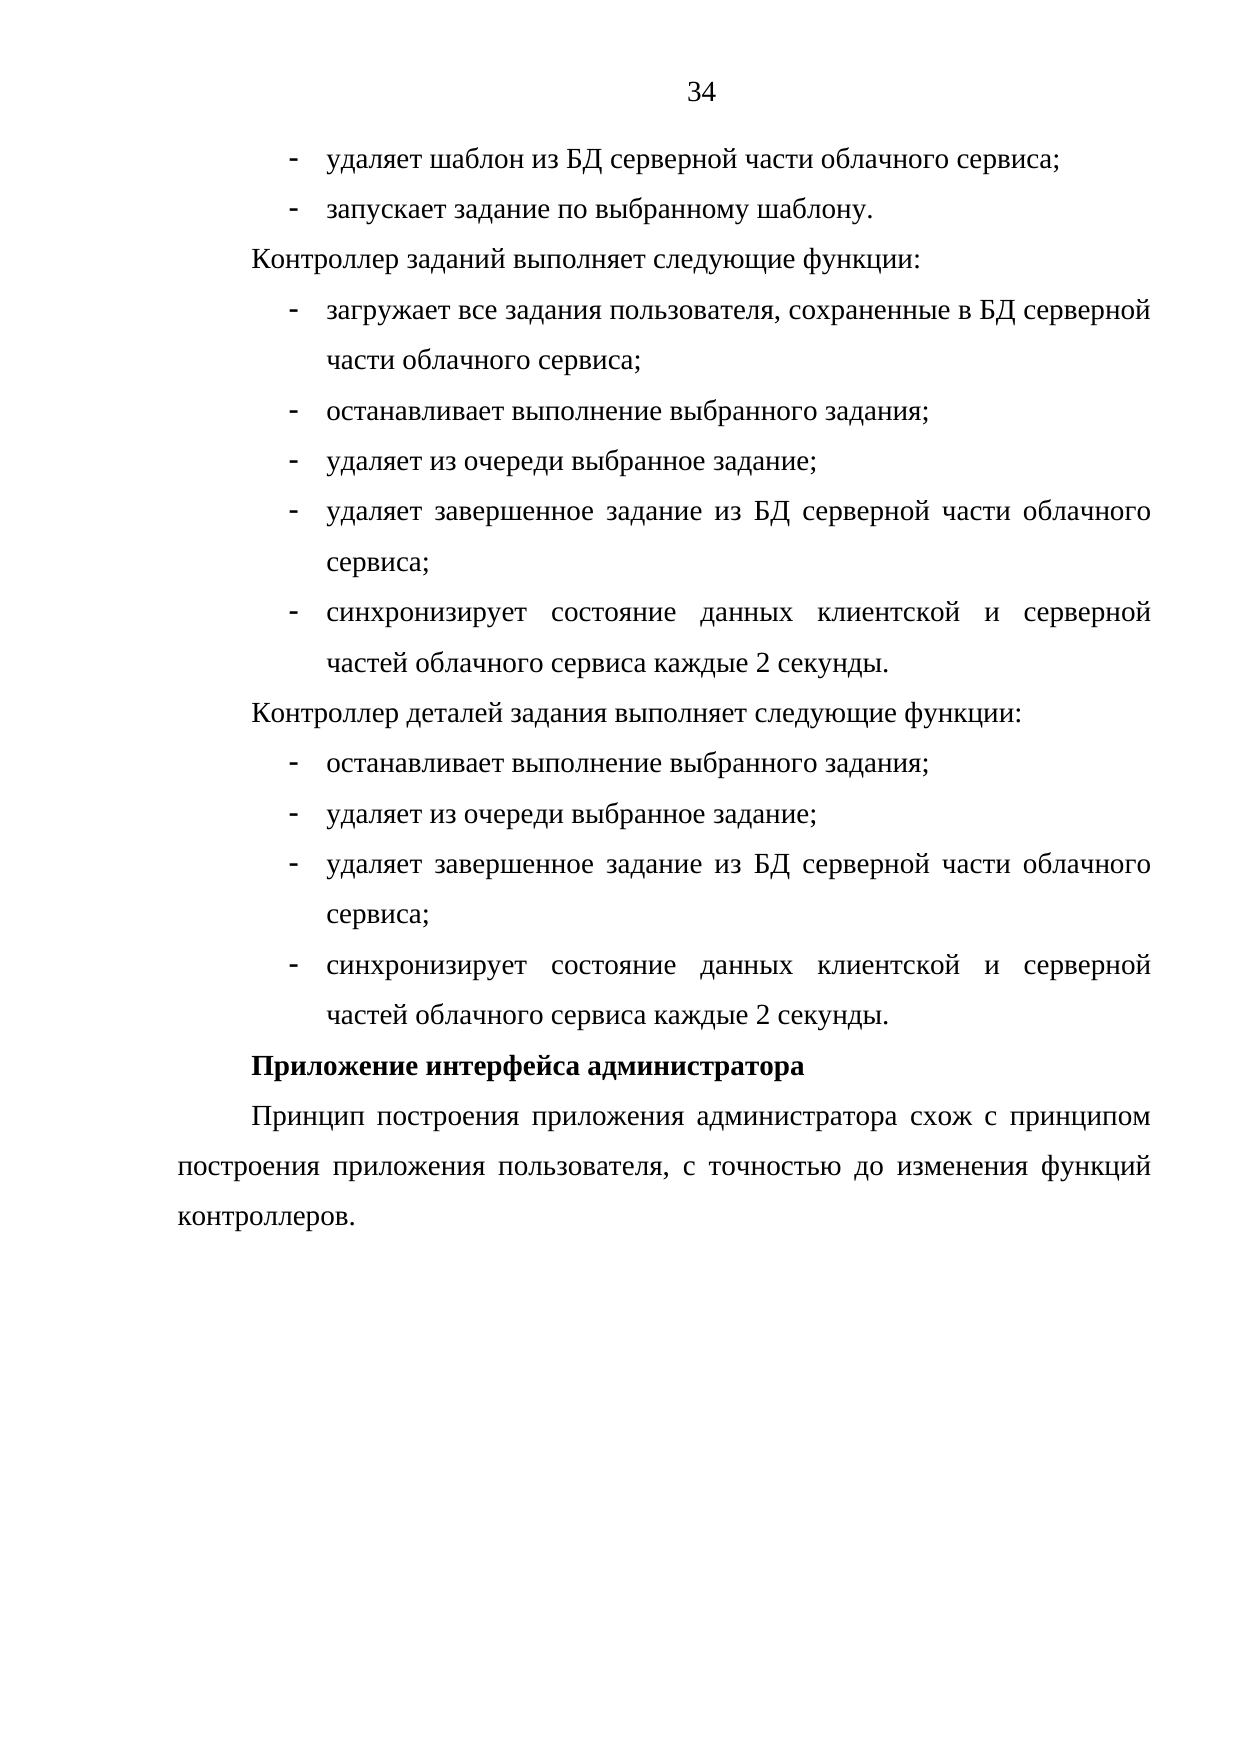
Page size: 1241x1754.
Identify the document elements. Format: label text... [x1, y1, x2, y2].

list останавливает выполнение выбранного задания; [288, 745, 1152, 779]
list останавливает выполнение выбранного задания; [288, 393, 1152, 426]
list синхронизирует состояние данных клиентской и серверной частей облачного сервиса каждые 2 секунды. [288, 947, 1152, 1031]
list синхронизирует состояние данных клиентской и серверной частей облачного сервиса каждые 2 секунды. [288, 594, 1152, 678]
list запускает задание по выбранному шаблону. [288, 191, 1152, 225]
list удаляет из очереди выбранное задание; [288, 796, 1152, 829]
text Принцип построения приложения администратора схож с принципом построения приложения пользователя, с точностью до изменения функций контроллеров. [177, 1098, 1152, 1232]
list загружает все задания пользователя, сохраненные в БД серверной части облачного сервиса; [288, 292, 1152, 376]
text Контроллер деталей задания выполняет следующие функции: [177, 695, 1152, 728]
text Контроллер заданий выполняет следующие функции: [177, 242, 1152, 275]
list удаляет шаблон из БД серверной части облачного сервиса; [288, 141, 1152, 174]
text Приложение интерфейса администратора [177, 1048, 1152, 1081]
list удаляет завершенное задание из БД серверной части облачного сервиса; [288, 493, 1152, 577]
list удаляет из очереди выбранное задание; [288, 443, 1152, 477]
list удаляет завершенное задание из БД серверной части облачного сервиса; [288, 846, 1152, 930]
